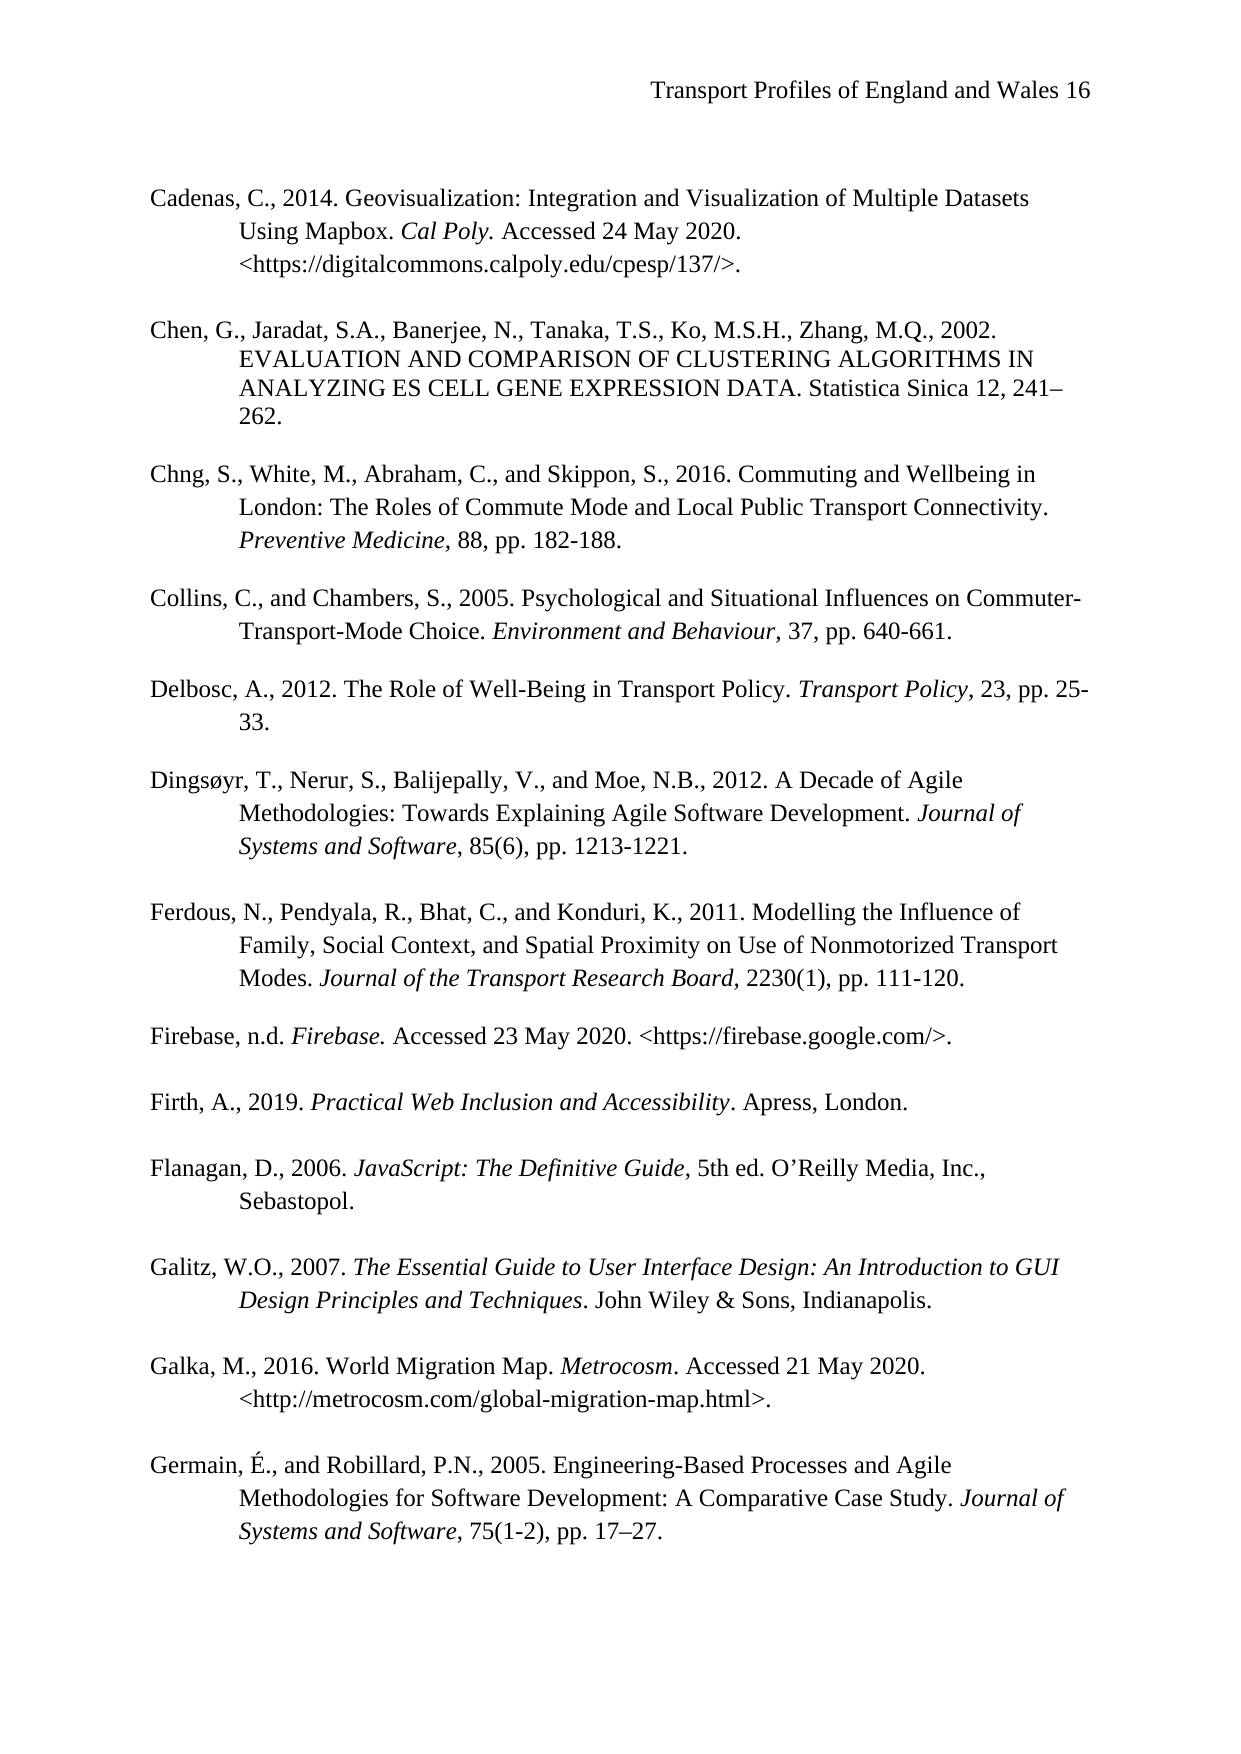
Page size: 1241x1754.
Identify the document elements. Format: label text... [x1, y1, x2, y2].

text Firebase, n.d. Firebase. Accessed 23 May 2020. <https://firebase.google.com/>. [150, 1021, 1090, 1050]
text Cadenas, C., 2014. Geovisualization: Integration and Visualization of Multiple Datasets Using Mapbox. Cal Poly. Accessed 24 May 2020. <https://digitalcommons.calpoly.edu/cpesp/137/>. [150, 183, 1090, 278]
text Firth, A., 2019. Practical Web Inclusion and Accessibility. Apress, London. [150, 1087, 1090, 1116]
text Germain, É., and Robillard, P.N., 2005. Engineering-Based Processes and Agile Methodologies for Software Development: A Comparative Case Study. Journal of Systems and Software, 75(1-2), pp. 17–27. [150, 1450, 1090, 1545]
text Galka, M., 2016. World Migration Map. Metrocosm. Accessed 21 May 2020. <http://metrocosm.com/global-migration-map.html>. [150, 1351, 1090, 1413]
text Chng, S., White, M., Abraham, C., and Skippon, S., 2016. Commuting and Wellbeing in London: The Roles of Commute Mode and Local Public Transport Connectivity. Preventive Medicine, 88, pp. 182-188. [150, 459, 1090, 554]
text Ferdous, N., Pendyala, R., Bhat, C., and Konduri, K., 2011. Modelling the Influence of Family, Social Context, and Spatial Proximity on Use of Nonmotorized Transport Modes. Journal of the Transport Research Board, 2230(1), pp. 111-120. [150, 897, 1090, 992]
text Flanagan, D., 2006. JavaScript: The Definitive Guide, 5th ed. O’Reilly Media, Inc., Sebastopol. [150, 1153, 1090, 1215]
text Collins, C., and Chambers, S., 2005. Psychological and Situational Influences on Commuter-Transport-Mode Choice. Environment and Behaviour, 37, pp. 640-661. [150, 583, 1090, 645]
text Chen, G., Jaradat, S.A., Banerjee, N., Tanaka, T.S., Ko, M.S.H., Zhang, M.Q., 2002. EVALUATION AND COMPARISON OF CLUSTERING ALGORITHMS IN ANALYZING ES CELL GENE EXPRESSION DATA. Statistica Sinica 12, 241–262. [150, 315, 1090, 430]
text Dingsøyr, T., Nerur, S., Balijepally, V., and Moe, N.B., 2012. A Decade of Agile Methodologies: Towards Explaining Agile Software Development. Journal of Systems and Software, 85(6), pp. 1213-1221. [150, 765, 1090, 860]
text Galitz, W.O., 2007. The Essential Guide to User Interface Design: An Introduction to GUI Design Principles and Techniques. John Wiley & Sons, Indianapolis. [150, 1252, 1090, 1314]
text Delbosc, A., 2012. The Role of Well-Being in Transport Policy. Transport Policy, 23, pp. 25-33. [150, 674, 1090, 736]
